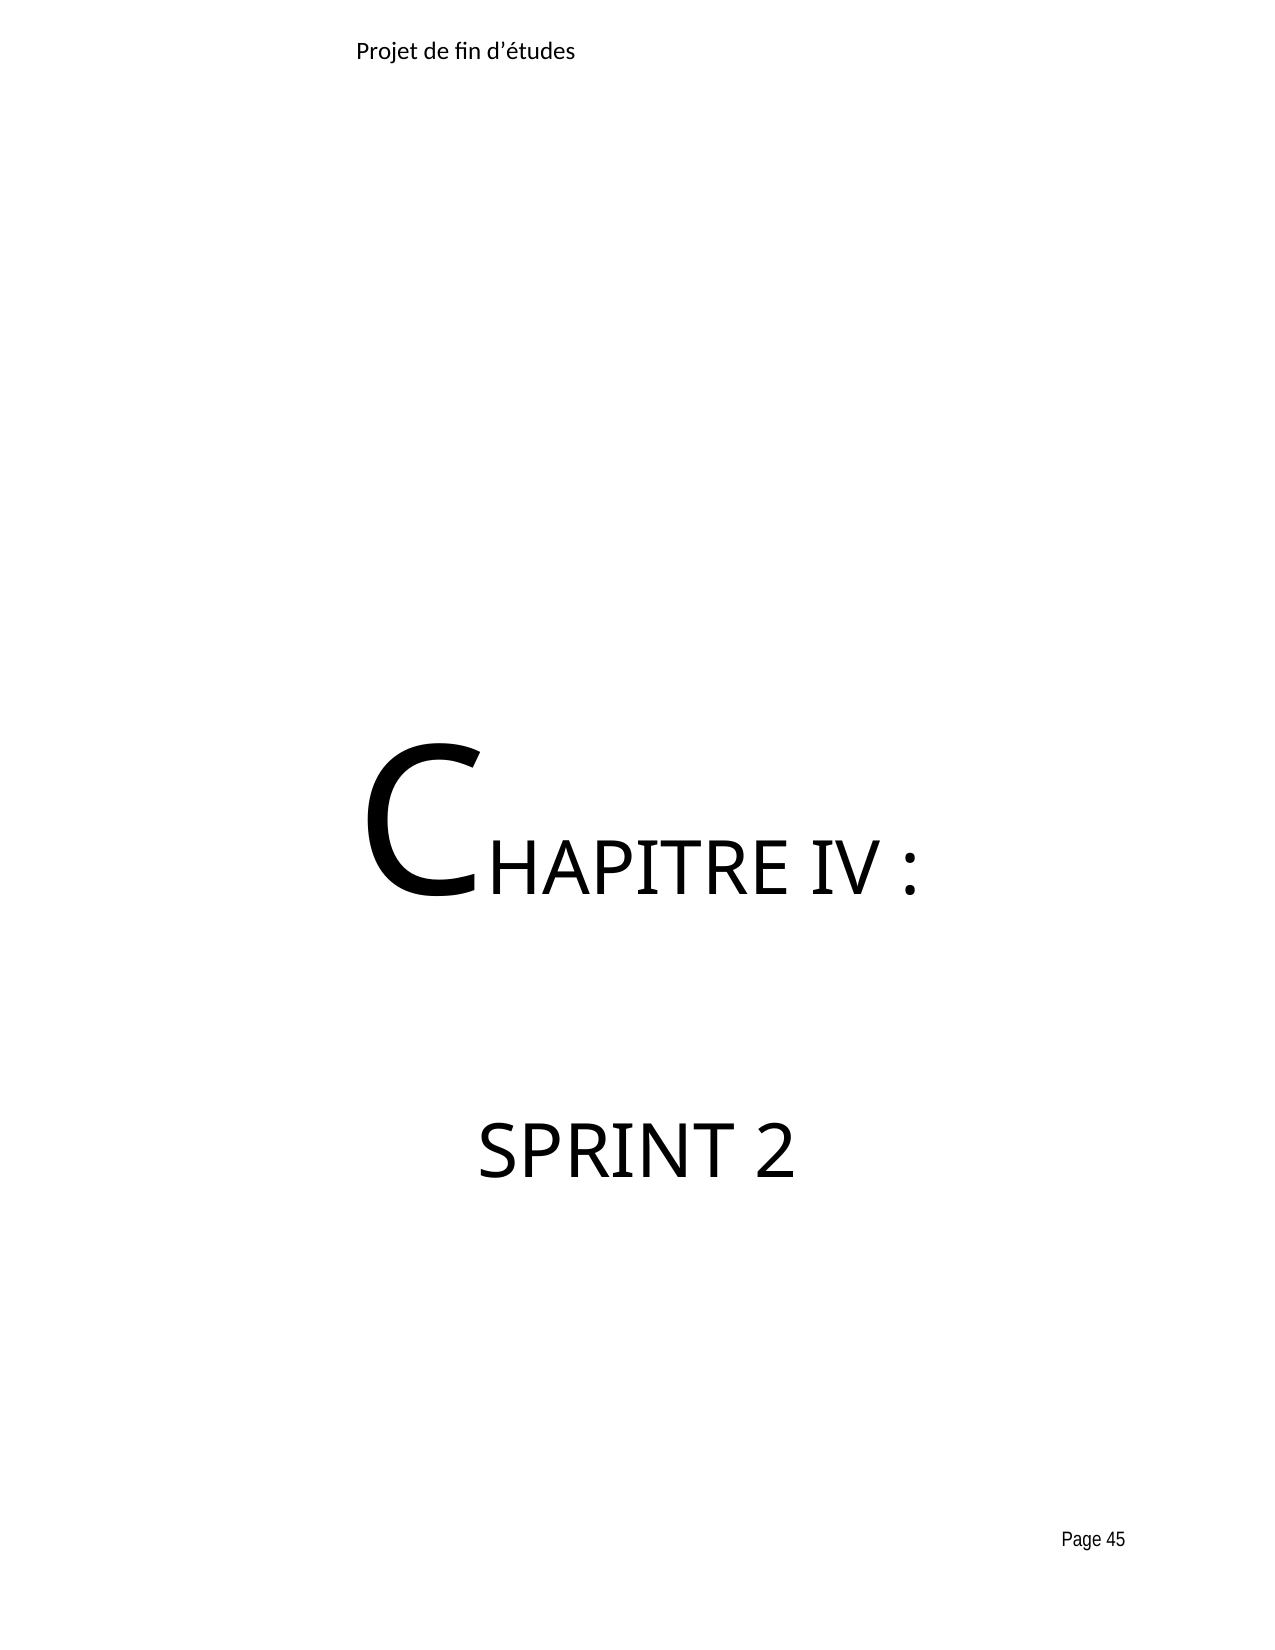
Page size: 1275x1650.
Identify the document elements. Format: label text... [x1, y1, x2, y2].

text CHAPITRE IV : [150, 672, 1125, 956]
text SPRINT 2 [150, 1098, 1125, 1200]
